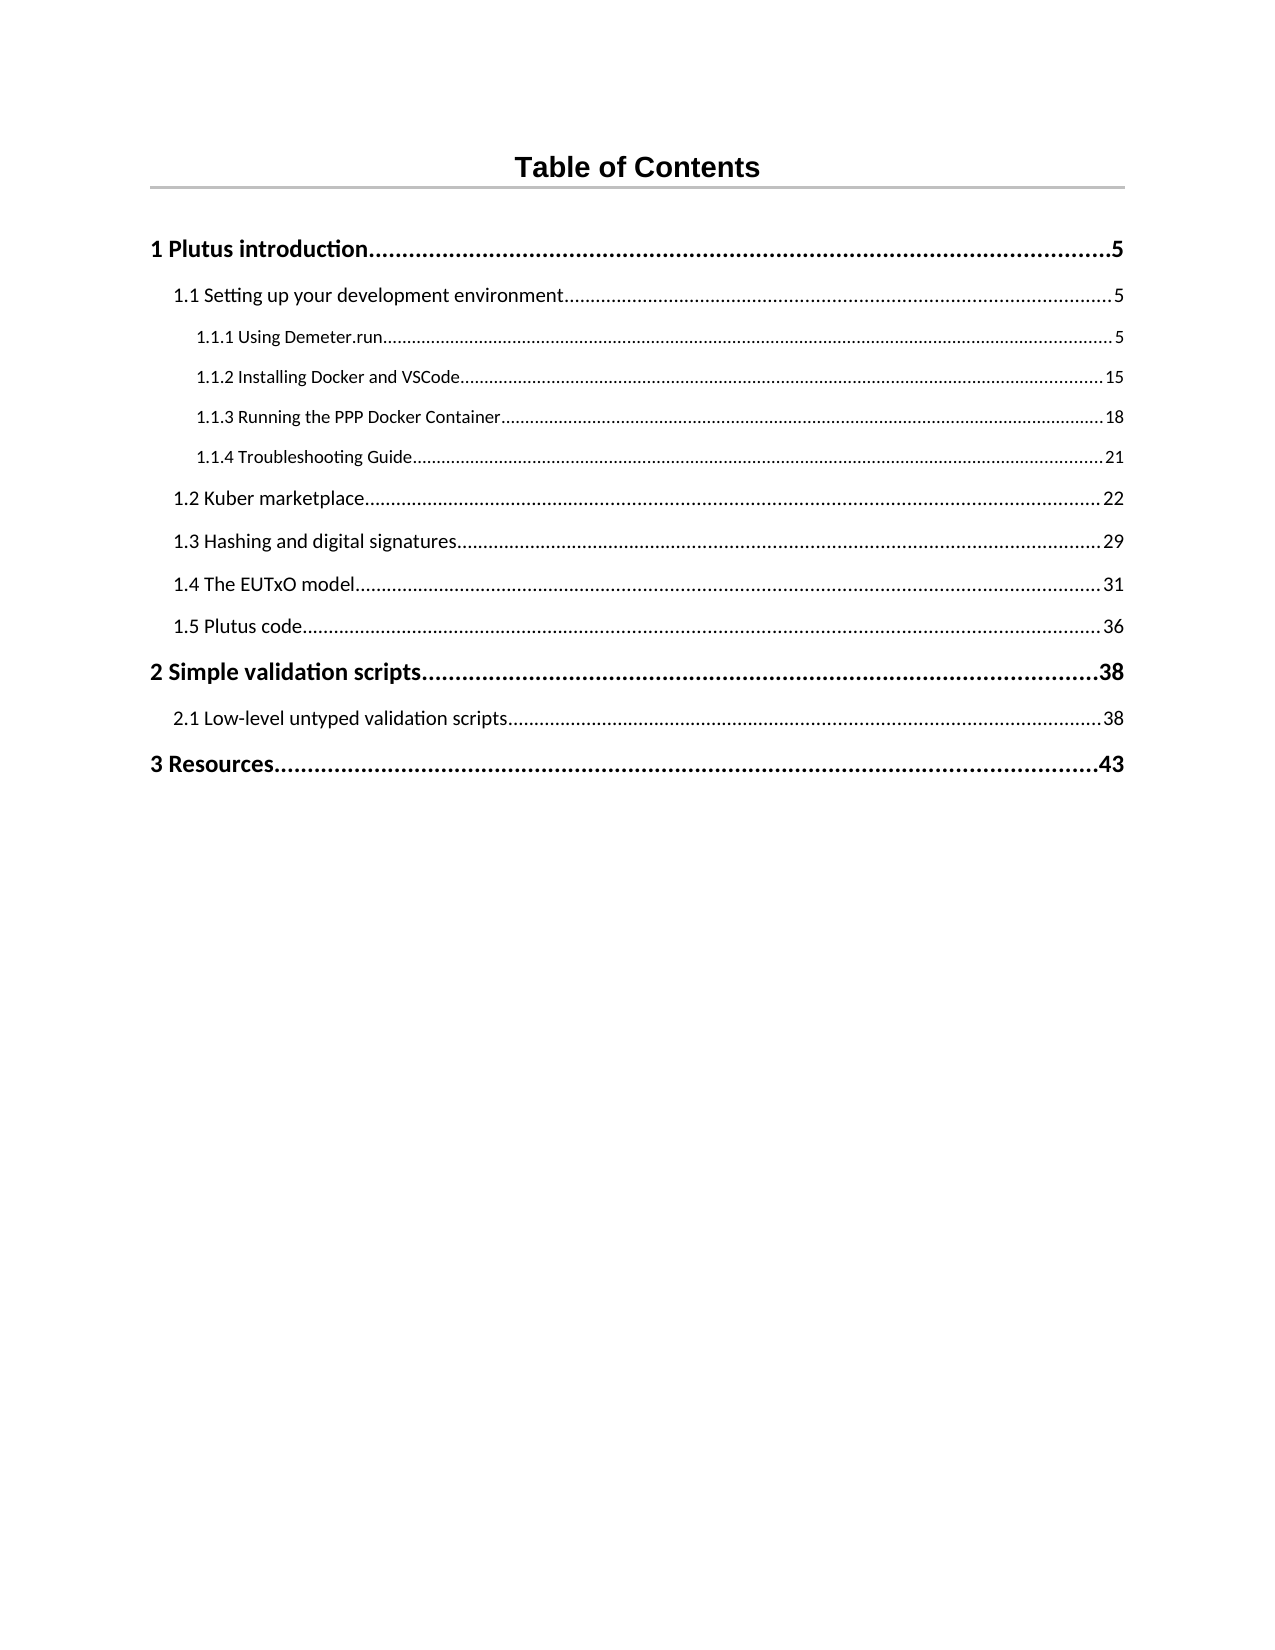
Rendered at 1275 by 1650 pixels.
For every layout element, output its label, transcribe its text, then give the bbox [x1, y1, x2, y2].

text 1.1.3 Running the PPP Docker Container 18 [196, 405, 1125, 428]
text 2.1 Low-level untyped validation scripts 38 [173, 706, 1125, 731]
text 1.5 Plutus code 36 [173, 614, 1125, 639]
subtitle Table of Contents [150, 150, 1125, 186]
text 1.2 Kuber marketplace 22 [173, 485, 1125, 510]
text 1.3 Hashing and digital signatures 29 [173, 528, 1125, 553]
text 1.1.1 Using Demeter.run 5 [196, 325, 1125, 348]
text 1.1.4 Troubleshooting Guide 21 [196, 445, 1125, 468]
text 1.1.2 Installing Docker and VSCode 15 [196, 365, 1125, 388]
text 1.4 The EUTxO model 31 [173, 571, 1125, 596]
text 3 Resources 43 [150, 748, 1125, 779]
text 2 Simple validation scripts 38 [150, 657, 1125, 687]
text 1.1 Setting up your development environment 5 [173, 282, 1125, 307]
text 1 Plutus introduction 5 [150, 233, 1125, 263]
